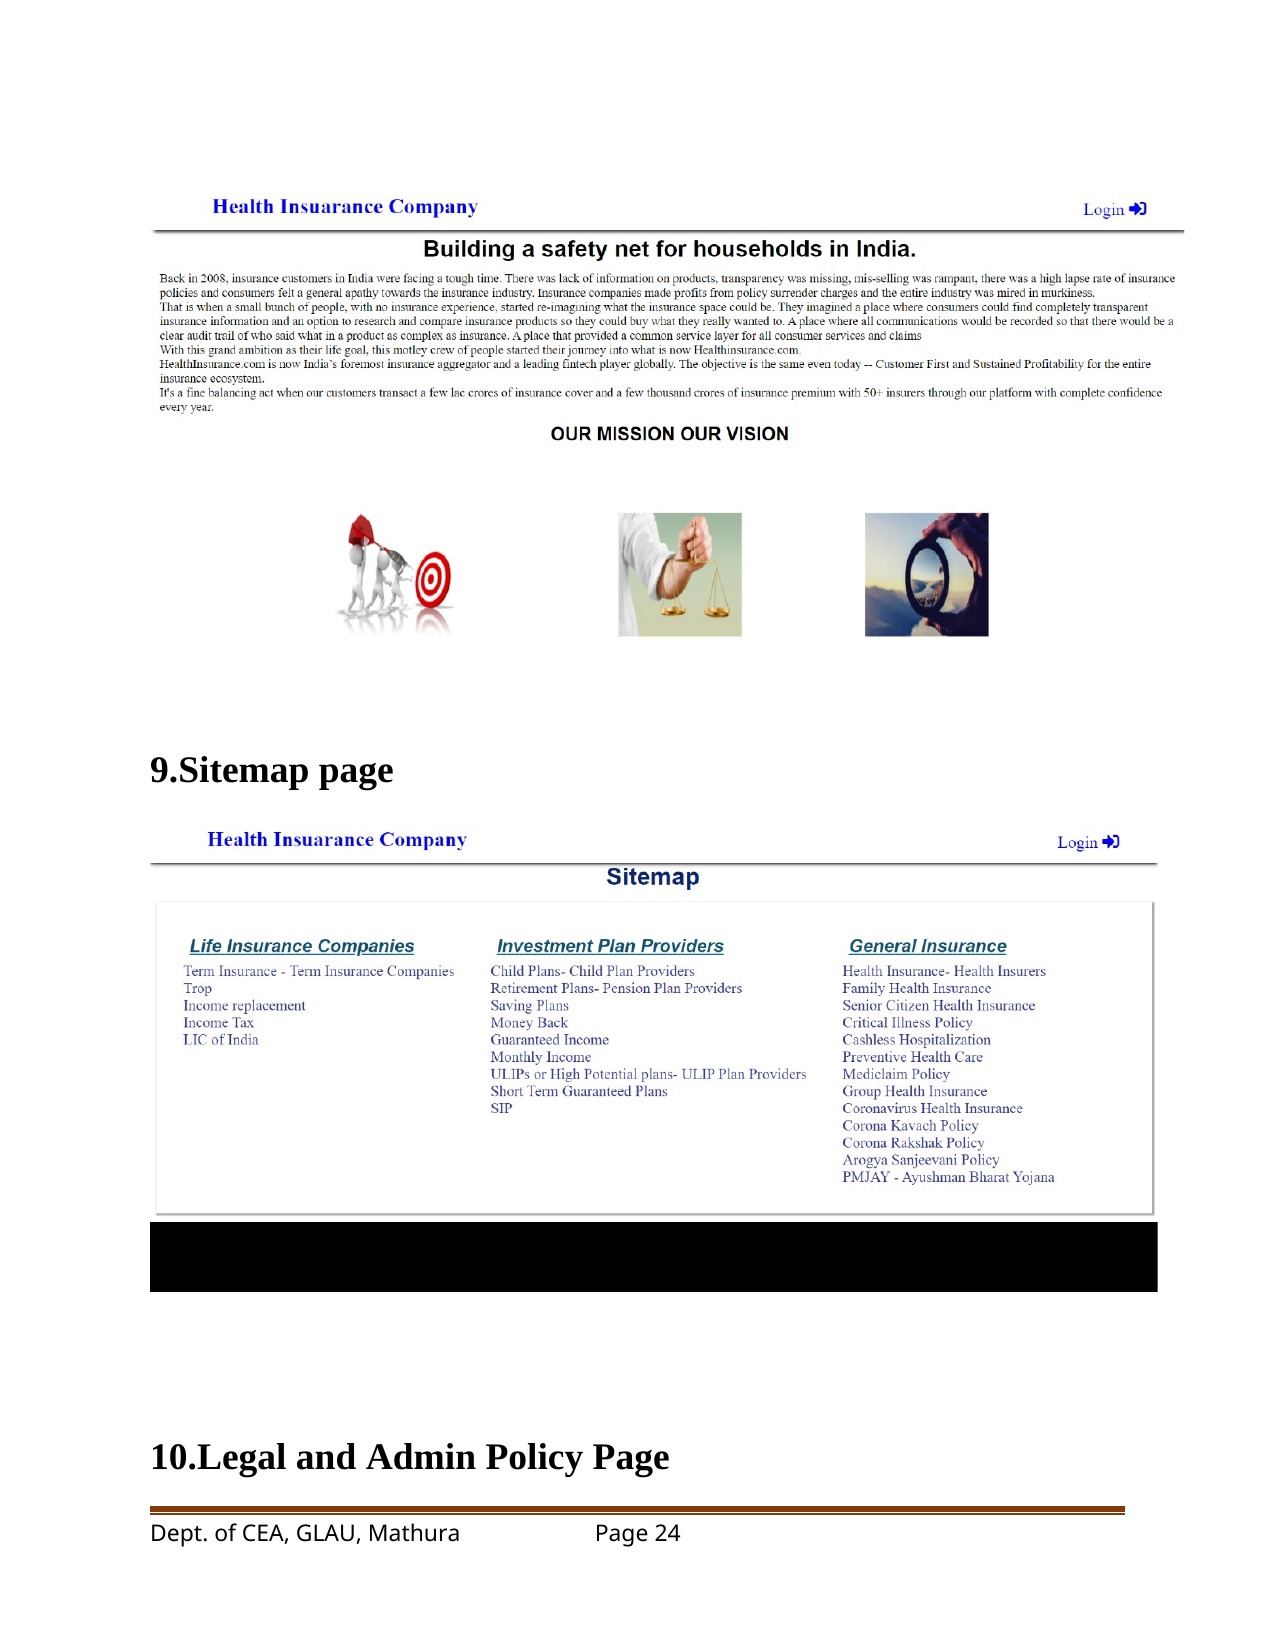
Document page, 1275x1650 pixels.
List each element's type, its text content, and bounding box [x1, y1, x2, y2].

picture [150, 192, 1185, 692]
picture [150, 812, 1158, 1292]
text 10.Legal and Admin Policy Page [150, 1435, 1125, 1478]
text 9.Sitemap page [150, 748, 1125, 791]
